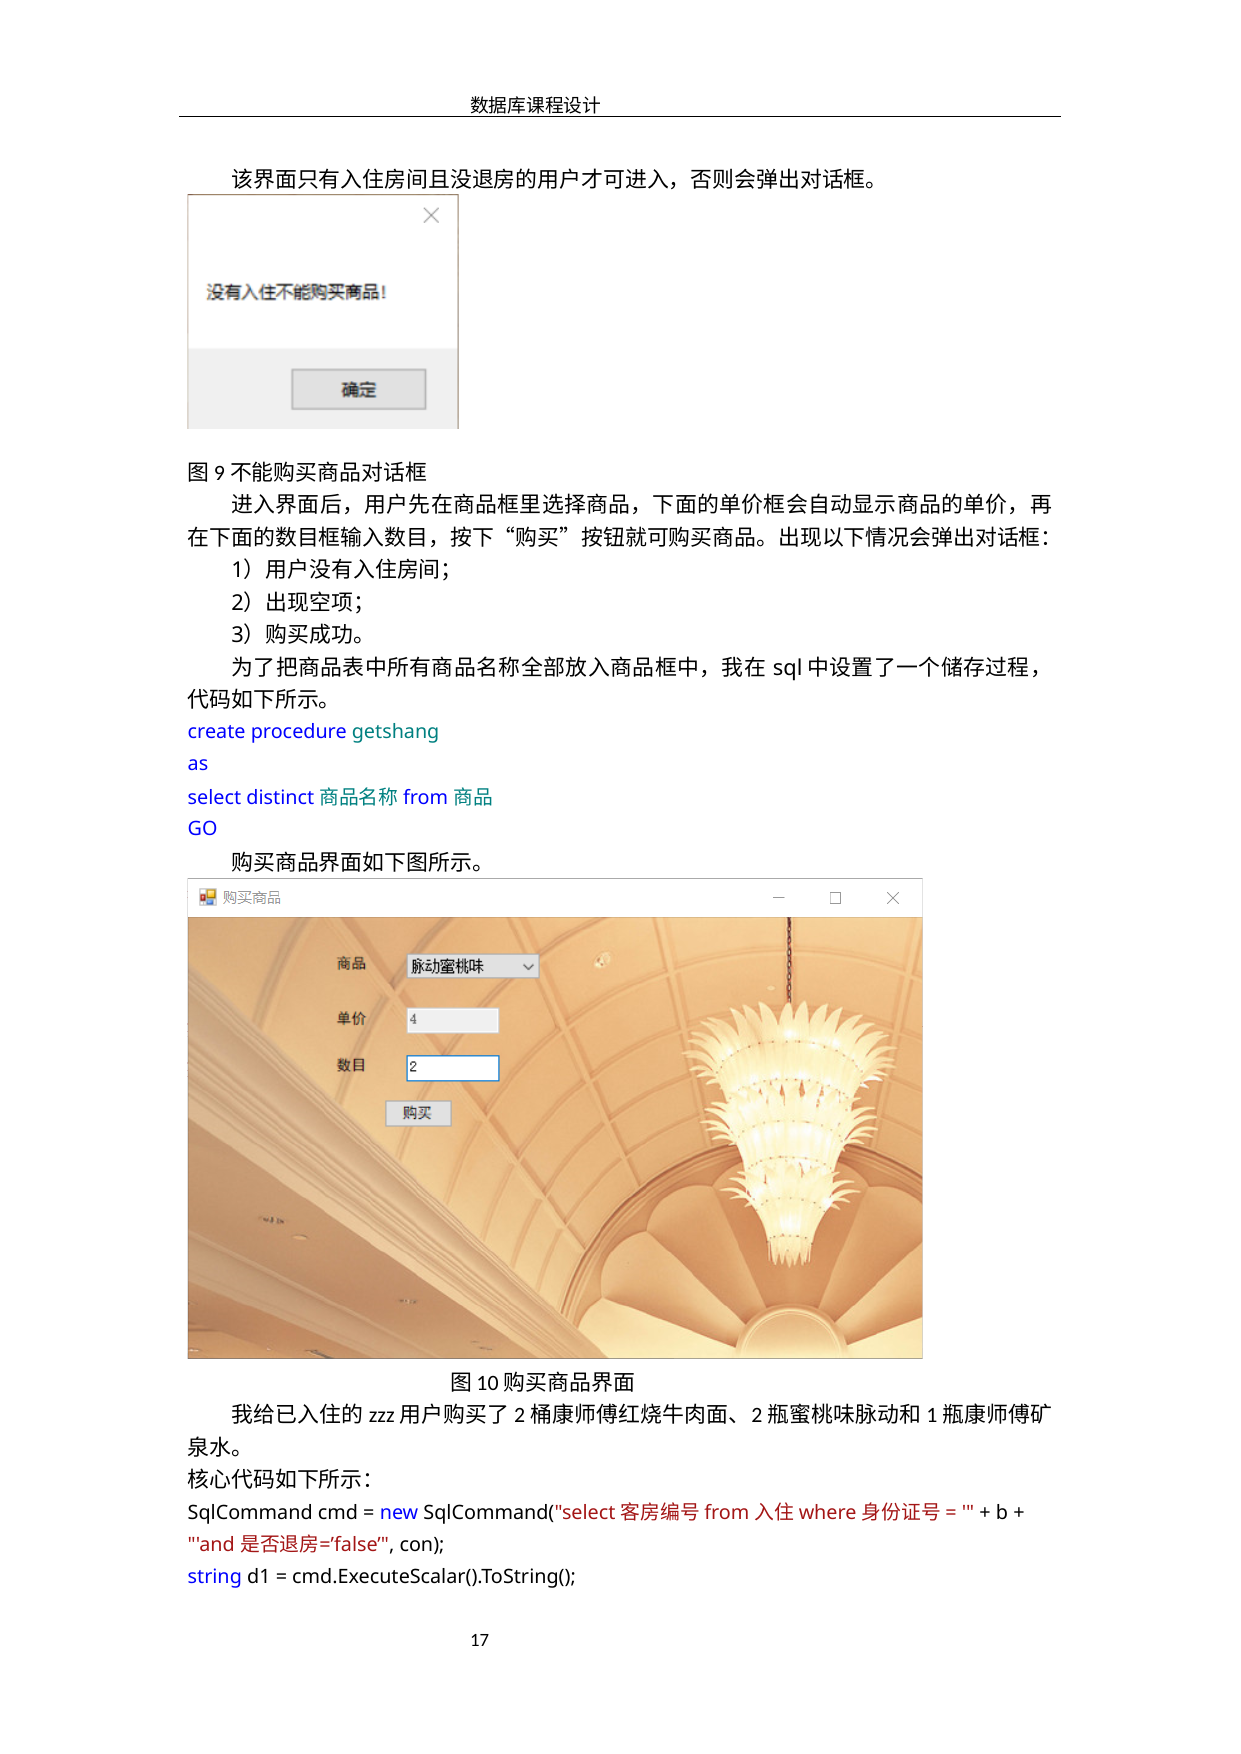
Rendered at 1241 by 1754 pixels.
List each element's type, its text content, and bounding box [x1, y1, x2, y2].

text 核心代码如下所示： [187, 1462, 1053, 1494]
text 图9 不能购买商品对话框 [187, 454, 1053, 487]
text 我给已入住的zzz用户购买了2桶康师傅红烧牛肉面、2瓶蜜桃味脉动和1瓶康师傅矿泉水。 [187, 1397, 1053, 1462]
text 该界面只有入住房间且没退房的用户才可进入，否则会弹出对话框。 [187, 162, 1053, 194]
list 用户没有入住房间； [187, 552, 1053, 584]
text GO [187, 812, 1053, 844]
text 购买商品界面如下图所示。 [187, 844, 1053, 877]
text SqlCommand cmd = new SqlCommand("select 客房编号 from 入住 where 身份证号 = '" + b + "'and 是否退房=’false’", con); [187, 1494, 1053, 1559]
text string d1 = cmd.ExecuteScalar().ToString(); [187, 1559, 1053, 1592]
list 购买成功。 [187, 617, 1053, 649]
picture [187, 877, 923, 1359]
text create procedure getshang [187, 714, 1053, 747]
text 为了把商品表中所有商品名称全部放入商品框中，我在sql中设置了一个储存过程，代码如下所示。 [187, 649, 1053, 714]
text 进入界面后，用户先在商品框里选择商品，下面的单价框会自动显示商品的单价，再在下面的数目框输入数目，按下“购买”按钮就可购买商品。出现以下情况会弹出对话框： [187, 487, 1053, 552]
text select distinct 商品名称 from 商品 [187, 779, 1053, 812]
list 出现空项； [187, 584, 1053, 617]
text as [187, 747, 1053, 779]
text 图10 购买商品界面 [187, 1364, 1053, 1397]
picture [187, 194, 459, 429]
